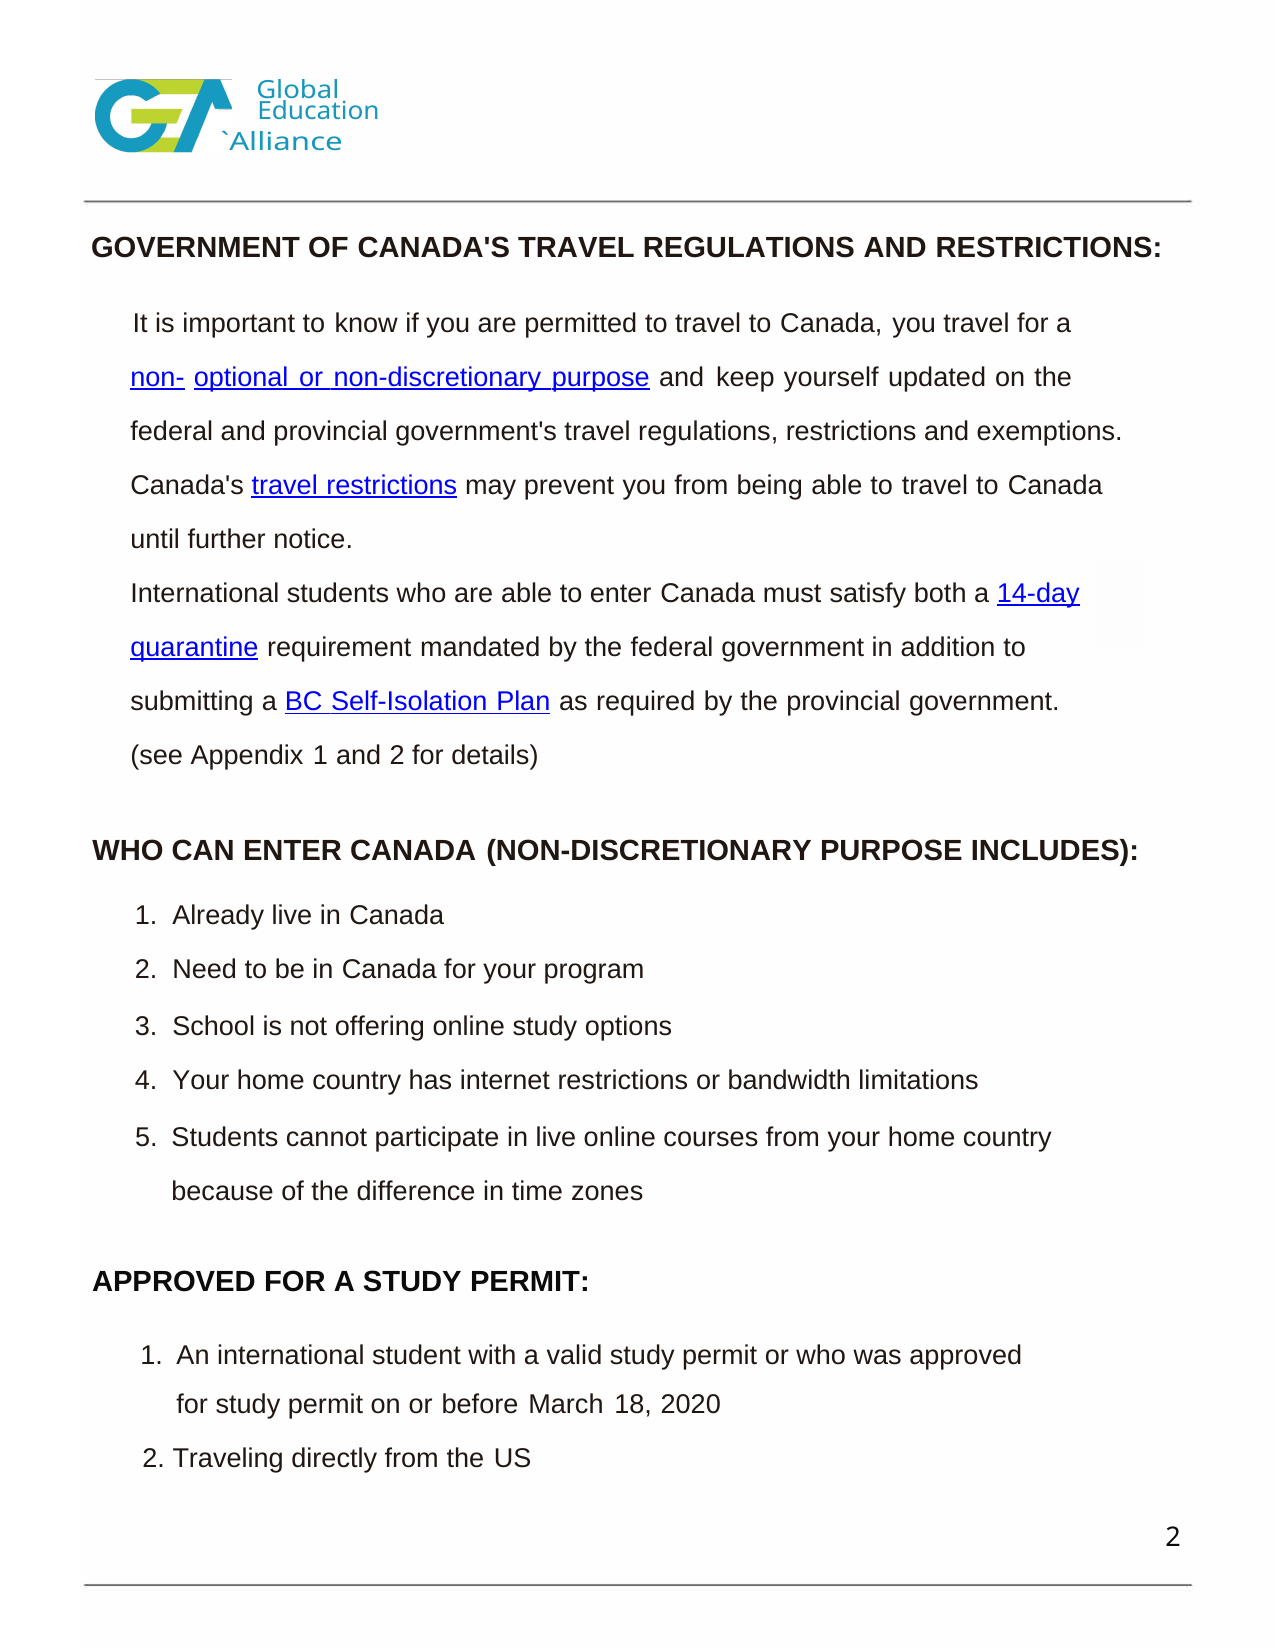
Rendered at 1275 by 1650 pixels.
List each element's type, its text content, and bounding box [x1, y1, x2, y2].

list Need to be in Canada for your program [134, 953, 1175, 985]
subtitle GOVERNMENT OF CANADA'S TRAVEL REGULATIONS AND RESTRICTIONS: [91, 230, 1175, 264]
list Your home country has internet restrictions or bandwidth limitations [134, 1064, 1175, 1095]
picture [80, 0, 1275, 1648]
text `Alliance [220, 126, 1175, 157]
list Already live in Canada [134, 899, 1175, 931]
text International students who are able to enter Canada must satisfy both a 14-day quarantine requirement mandated by the federal government in addition to submitting a BC Self-Isolation Plan as required by the provincial government. (see Appendix 1 and 2 for details) [130, 577, 1084, 771]
list School is not offering online study options [134, 1010, 1175, 1041]
subtitle APPROVED FOR A STUDY PERMIT: [92, 1264, 1175, 1298]
list Traveling directly from the US [142, 1442, 1175, 1474]
text WHO CAN ENTER CANADA (NON-DISCRETIONARY PURPOSE INCLUDES): [92, 833, 1175, 867]
text It is important to know if you are permitted to travel to Canada, you travel for a non- optional or non-discretionary purpose and keep yourself updated on the [130, 307, 1075, 392]
text Global Education [256, 79, 464, 126]
list An international student with a valid study permit or who was approved for study permit on or before March 18, 2020 [140, 1339, 1026, 1419]
text federal and provincial government's travel regulations, restrictions and exemptions. Canada's travel restrictions may prevent you from being able to travel to Canada until further notice. [130, 415, 1125, 554]
list Students cannot participate in live online courses from your home country because of the difference in time zones [135, 1121, 1053, 1206]
